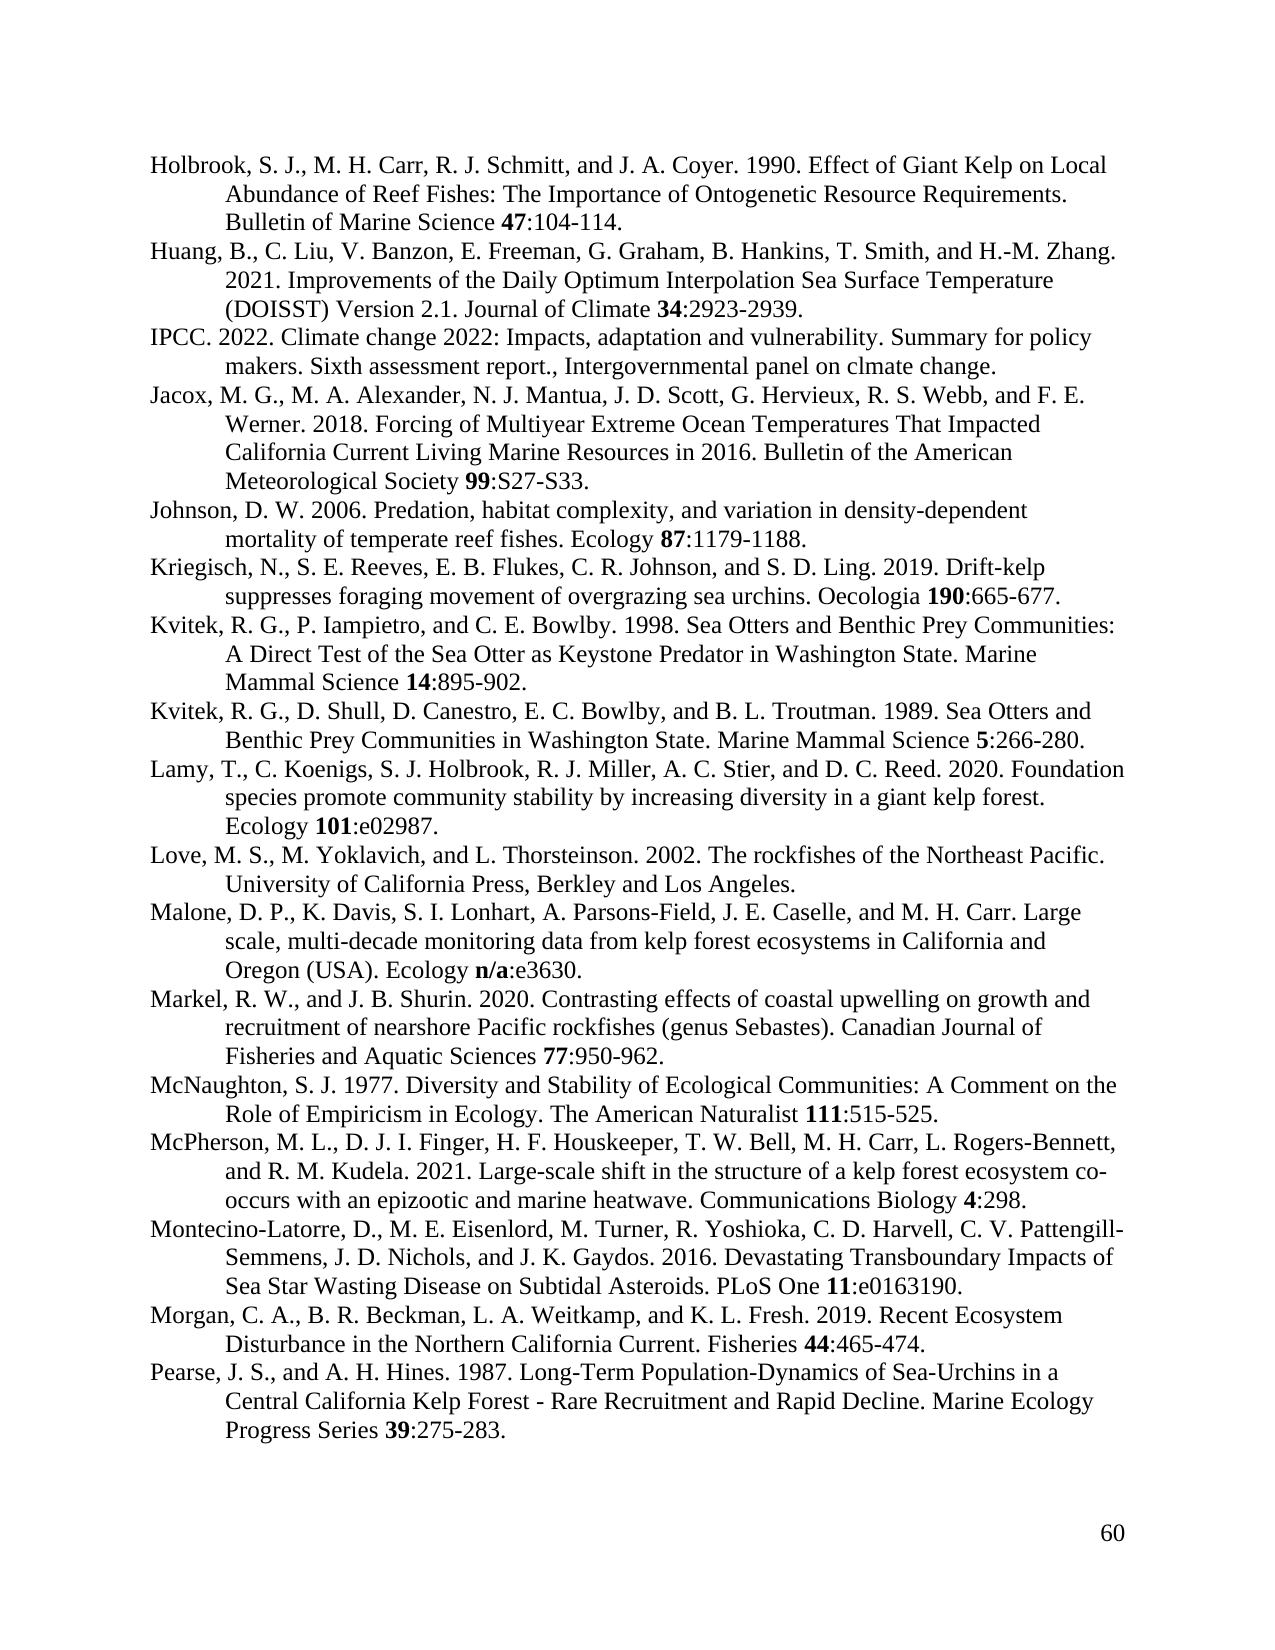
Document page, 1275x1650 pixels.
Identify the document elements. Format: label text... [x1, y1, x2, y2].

text Lamy, T., C. Koenigs, S. J. Holbrook, R. J. Miller, A. C. Stier, and D. C. Reed. 2020. Foundation species promote community stability by increasing diversity in a giant kelp forest. Ecology 101:e02987. [150, 754, 1125, 840]
text IPCC. 2022. Climate change 2022: Impacts, adaptation and vulnerability. Summary for policy makers. Sixth assessment report., Intergovernmental panel on clmate change. [150, 322, 1125, 380]
text Kvitek, R. G., D. Shull, D. Canestro, E. C. Bowlby, and B. L. Troutman. 1989. Sea Otters and Benthic Prey Communities in Washington State. Marine Mammal Science 5:266-280. [150, 696, 1125, 754]
text Kvitek, R. G., P. Iampietro, and C. E. Bowlby. 1998. Sea Otters and Benthic Prey Communities: A Direct Test of the Sea Otter as Keystone Predator in Washington State. Marine Mammal Science 14:895-902. [150, 610, 1125, 696]
text Johnson, D. W. 2006. Predation, habitat complexity, and variation in density-dependent mortality of temperate reef fishes. Ecology 87:1179-1188. [150, 495, 1125, 552]
text Love, M. S., M. Yoklavich, and L. Thorsteinson. 2002. The rockfishes of the Northeast Pacific. University of California Press, Berkley and Los Angeles. [150, 840, 1125, 897]
text Montecino-Latorre, D., M. E. Eisenlord, M. Turner, R. Yoshioka, C. D. Harvell, C. V. Pattengill-Semmens, J. D. Nichols, and J. K. Gaydos. 2016. Devastating Transboundary Impacts of Sea Star Wasting Disease on Subtidal Asteroids. PLoS One 11:e0163190. [150, 1214, 1125, 1300]
text Jacox, M. G., M. A. Alexander, N. J. Mantua, J. D. Scott, G. Hervieux, R. S. Webb, and F. E. Werner. 2018. Forcing of Multiyear Extreme Ocean Temperatures That Impacted California Current Living Marine Resources in 2016. Bulletin of the American Meteorological Society 99:S27-S33. [150, 380, 1125, 495]
text Pearse, J. S., and A. H. Hines. 1987. Long-Term Population-Dynamics of Sea-Urchins in a Central California Kelp Forest - Rare Recruitment and Rapid Decline. Marine Ecology Progress Series 39:275-283. [150, 1357, 1125, 1444]
text McNaughton, S. J. 1977. Diversity and Stability of Ecological Communities: A Comment on the Role of Empiricism in Ecology. The American Naturalist 111:515-525. [150, 1070, 1125, 1127]
text Markel, R. W., and J. B. Shurin. 2020. Contrasting effects of coastal upwelling on growth and recruitment of nearshore Pacific rockfishes (genus Sebastes). Canadian Journal of Fisheries and Aquatic Sciences 77:950-962. [150, 984, 1125, 1070]
text Kriegisch, N., S. E. Reeves, E. B. Flukes, C. R. Johnson, and S. D. Ling. 2019. Drift-kelp suppresses foraging movement of overgrazing sea urchins. Oecologia 190:665-677. [150, 552, 1125, 610]
text Huang, B., C. Liu, V. Banzon, E. Freeman, G. Graham, B. Hankins, T. Smith, and H.-M. Zhang. 2021. Improvements of the Daily Optimum Interpolation Sea Surface Temperature (DOISST) Version 2.1. Journal of Climate 34:2923-2939. [150, 236, 1125, 322]
text Holbrook, S. J., M. H. Carr, R. J. Schmitt, and J. A. Coyer. 1990. Effect of Giant Kelp on Local Abundance of Reef Fishes: The Importance of Ontogenetic Resource Requirements. Bulletin of Marine Science 47:104-114. [150, 150, 1125, 236]
text McPherson, M. L., D. J. I. Finger, H. F. Houskeeper, T. W. Bell, M. H. Carr, L. Rogers-Bennett, and R. M. Kudela. 2021. Large-scale shift in the structure of a kelp forest ecosystem co-occurs with an epizootic and marine heatwave. Communications Biology 4:298. [150, 1127, 1125, 1214]
text Morgan, C. A., B. R. Beckman, L. A. Weitkamp, and K. L. Fresh. 2019. Recent Ecosystem Disturbance in the Northern California Current. Fisheries 44:465-474. [150, 1300, 1125, 1357]
text Malone, D. P., K. Davis, S. I. Lonhart, A. Parsons-Field, J. E. Caselle, and M. H. Carr. Large scale, multi-decade monitoring data from kelp forest ecosystems in California and Oregon (USA). Ecology n/a:e3630. [150, 897, 1125, 984]
